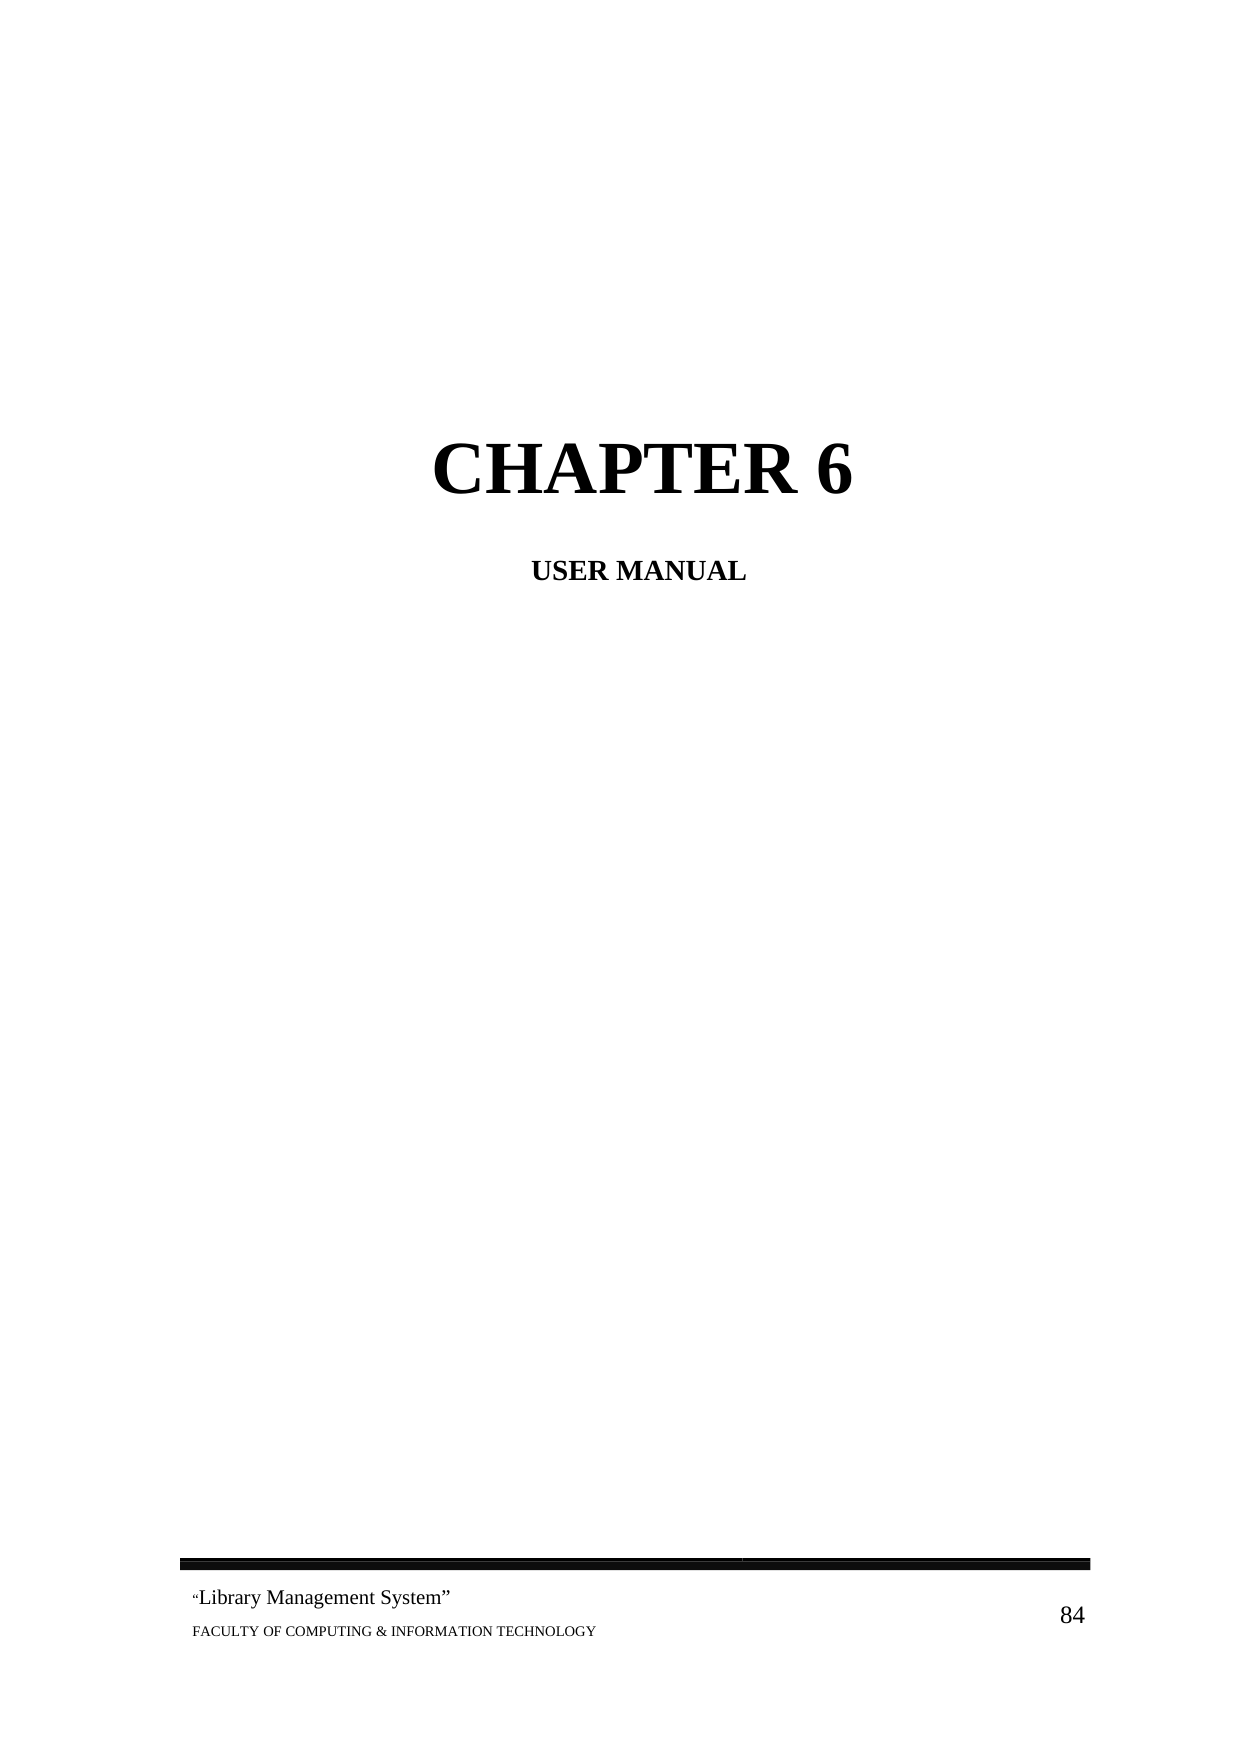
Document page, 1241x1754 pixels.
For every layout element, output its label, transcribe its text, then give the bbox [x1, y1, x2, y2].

text CHAPTER 6 [187, 423, 1019, 509]
subtitle USER MANUAL [187, 553, 1090, 586]
